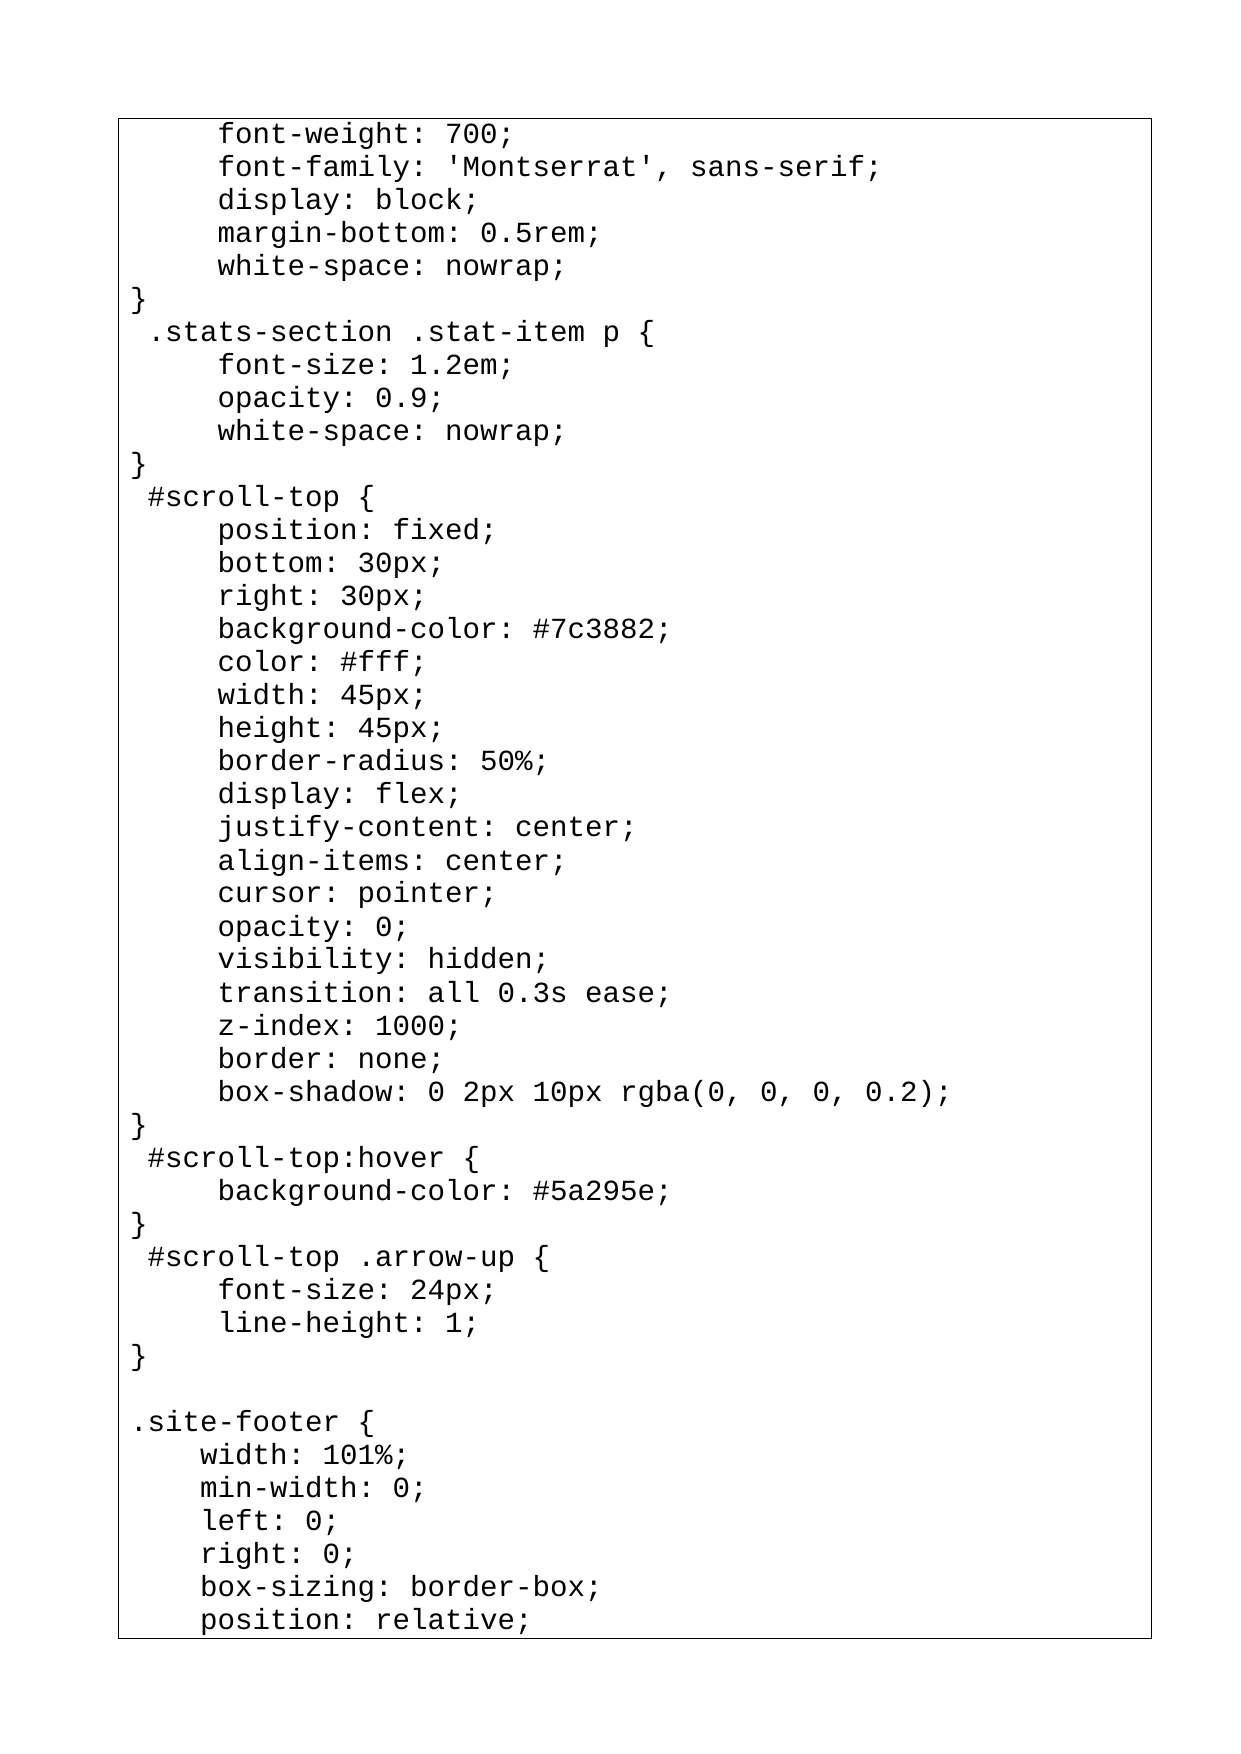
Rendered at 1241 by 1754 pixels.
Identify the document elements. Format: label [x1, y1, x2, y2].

table_header [119, 119, 1151, 1638]
